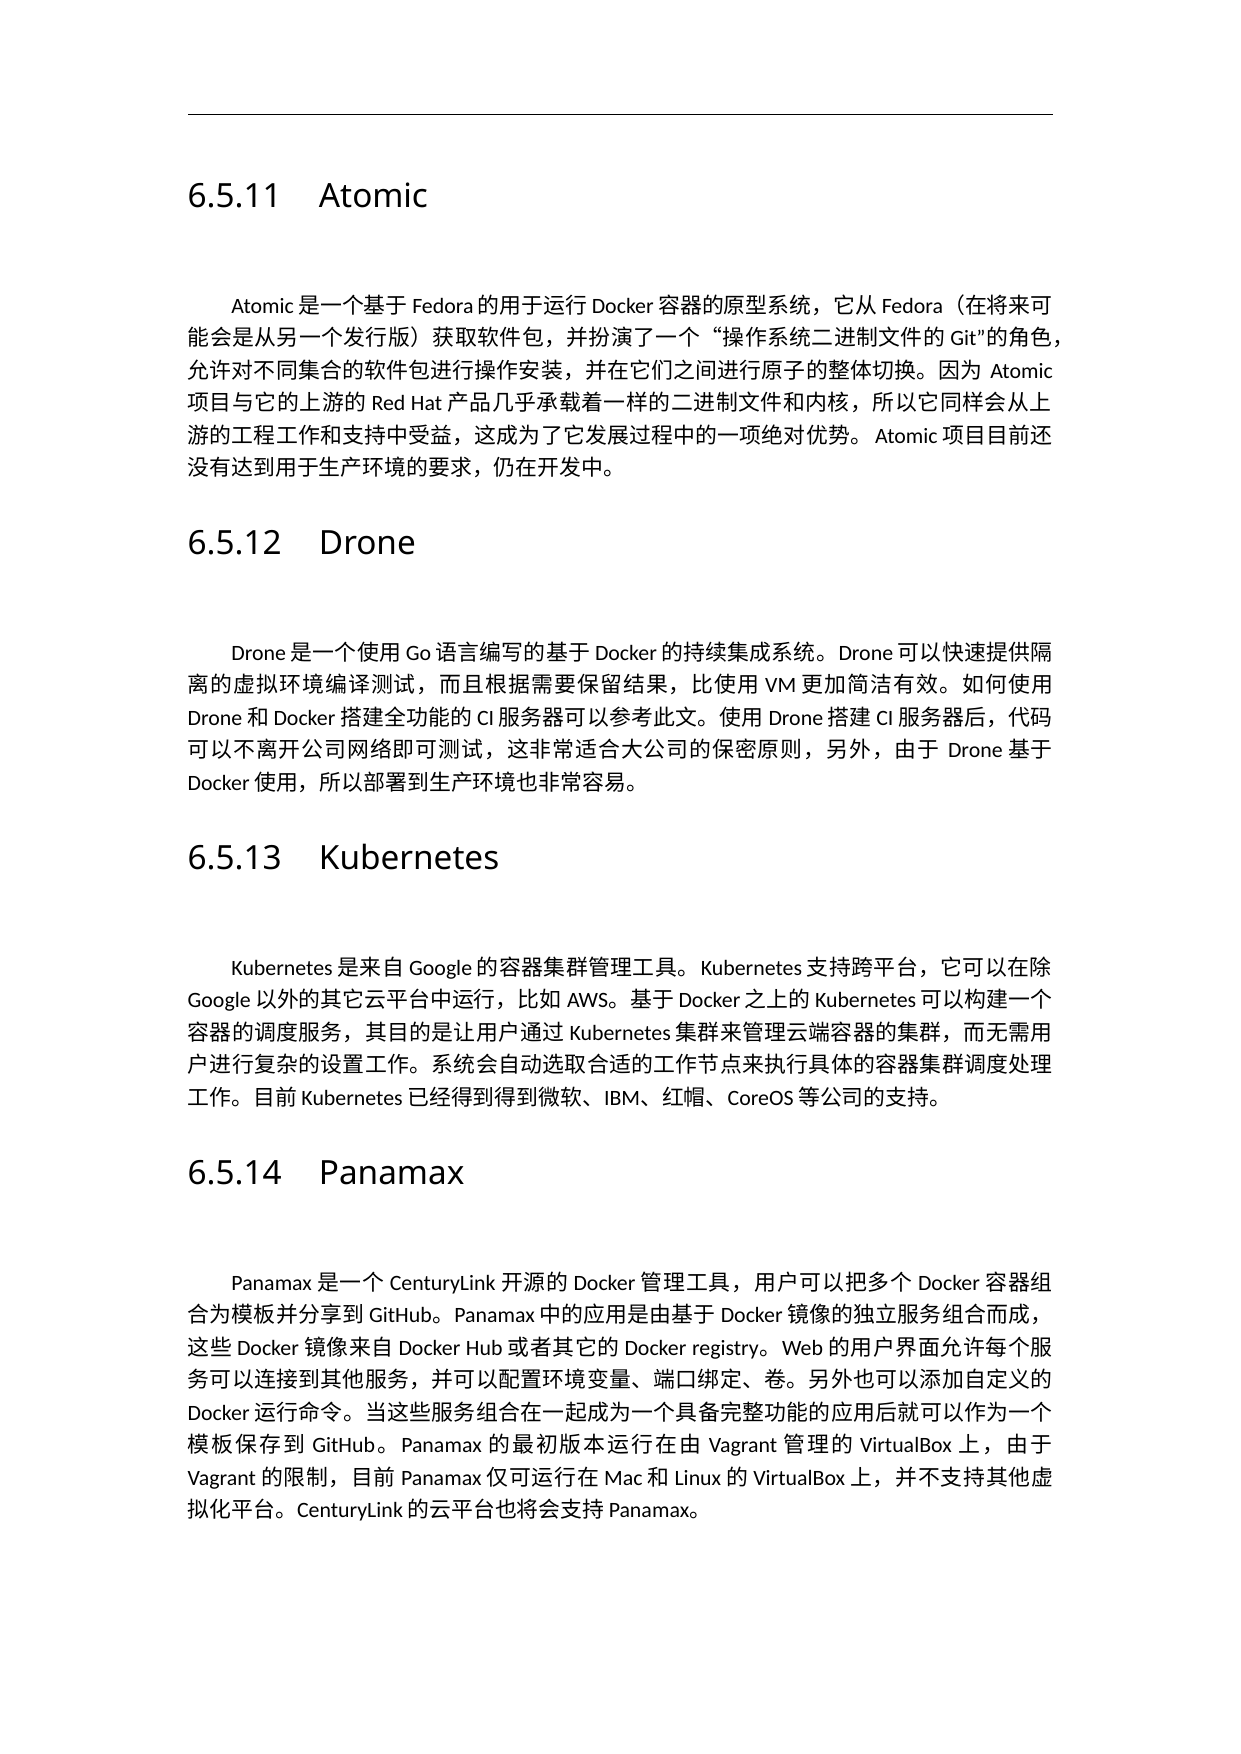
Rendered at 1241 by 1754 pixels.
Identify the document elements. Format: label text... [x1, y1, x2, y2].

subtitle Drone [187, 509, 1053, 574]
subtitle Atomic [187, 162, 1053, 227]
subtitle Kubernetes [187, 824, 1053, 889]
text Kubernetes是来自Google的容器集群管理工具。Kubernetes支持跨平台，它可以在除Google以外的其它云平台中运行，比如AWS。基于Docker之上的Kubernetes可以构建一个容器的调度服务，其目的是让用户通过Kubernetes集群来管理云端容器的集群，而无需用户进行复杂的设置工作。系统会自动选取合适的工作节点来执行具体的容器集群调度处理工作。目前Kubernetes已经得到得到微软、IBM、红帽、CoreOS等公司的支持。 [187, 949, 1053, 1112]
text Drone是一个使用Go语言编写的基于Docker的持续集成系统。Drone可以快速提供隔离的虚拟环境编译测试，而且根据需要保留结果，比使用VM更加简洁有效。如何使用 Drone和Docker搭建全功能的CI服务器可以参考此文。使用Drone搭建CI服务器后，代码可以不离开公司网络即可测试，这非常适合大公司的保密原则，另外，由于Drone基于Docker使用，所以部署到生产环境也非常容易。 [187, 634, 1053, 797]
subtitle Panamax [187, 1139, 1053, 1204]
text Atomic是一个基于Fedora的用于运行Docker容器的原型系统，它从Fedora（在将来可能会是从另一个发行版）获取软件包，并扮演了一个“操作系统二进制文件的Git”的角色，允许对不同集合的软件包进行操作安装，并在它们之间进行原子的整体切换。因为Atomic项目与它的上游的Red Hat产品几乎承载着一样的二进制文件和内核，所以它同样会从上游的工程工作和支持中受益，这成为了它发展过程中的一项绝对优势。Atomic项目目前还没有达到用于生产环境的要求，仍在开发中。 [187, 287, 1053, 482]
text Panamax是一个CenturyLink开源的Docker管理工具，用户可以把多个Docker容器组合为模板并分享到GitHub。Panamax中的应用是由基于Docker镜像的独立服务组合而成，这些Docker镜像来自Docker Hub或者其它的Docker registry。Web的用户界面允许每个服务可以连接到其他服务，并可以配置环境变量、端口绑定、卷。另外也可以添加自定义的Docker运行命令。当这些服务组合在一起成为一个具备完整功能的应用后就可以作为一个模板保存到GitHub。Panamax的最初版本运行在由Vagrant管理的VirtualBox上，由于Vagrant的限制，目前Panamax仅可运行在Mac和Linux的VirtualBox上，并不支持其他虚拟化平台。CenturyLink的云平台也将会支持Panamax。 [187, 1264, 1053, 1524]
